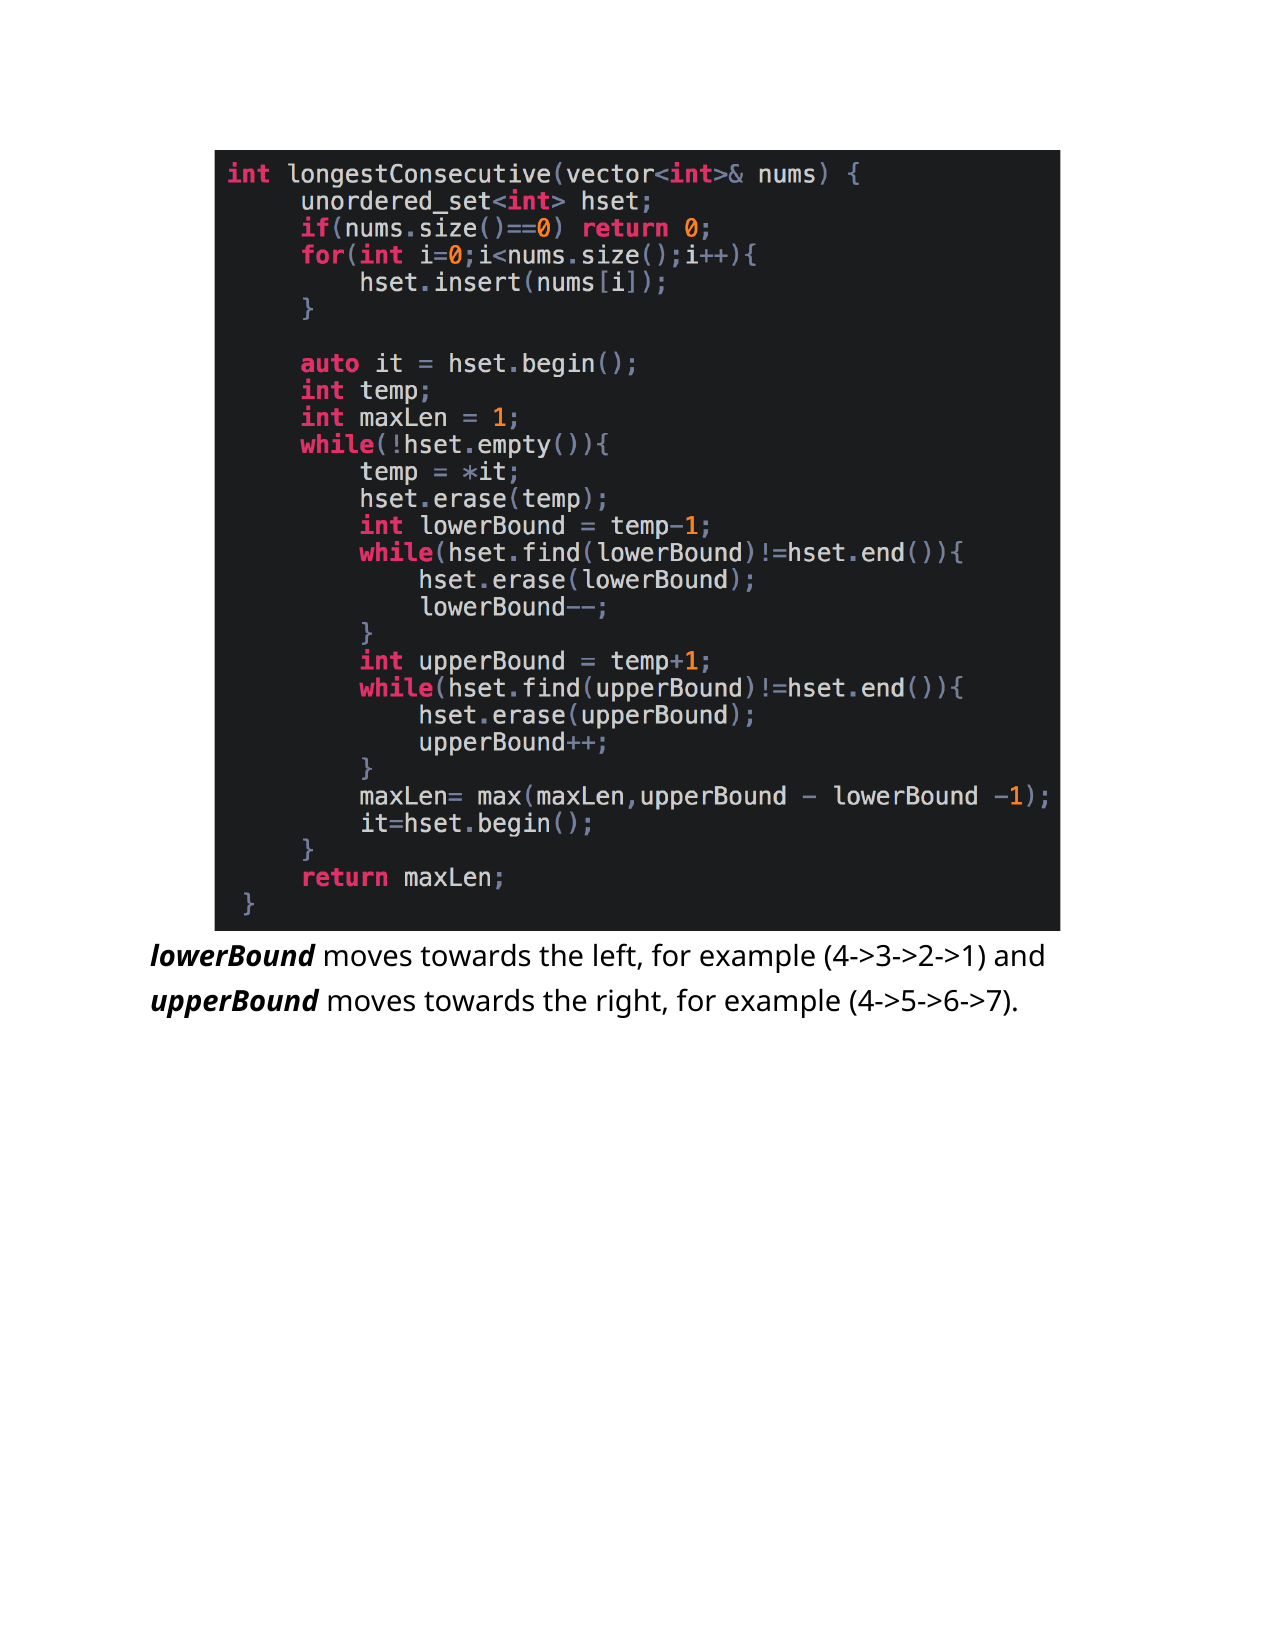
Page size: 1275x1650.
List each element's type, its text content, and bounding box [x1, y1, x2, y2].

picture [214, 150, 1061, 931]
text lowerBound moves towards the left, for example (4->3->2->1) and upperBound moves towards the right, for example (4->5->6->7). [150, 935, 1125, 1020]
